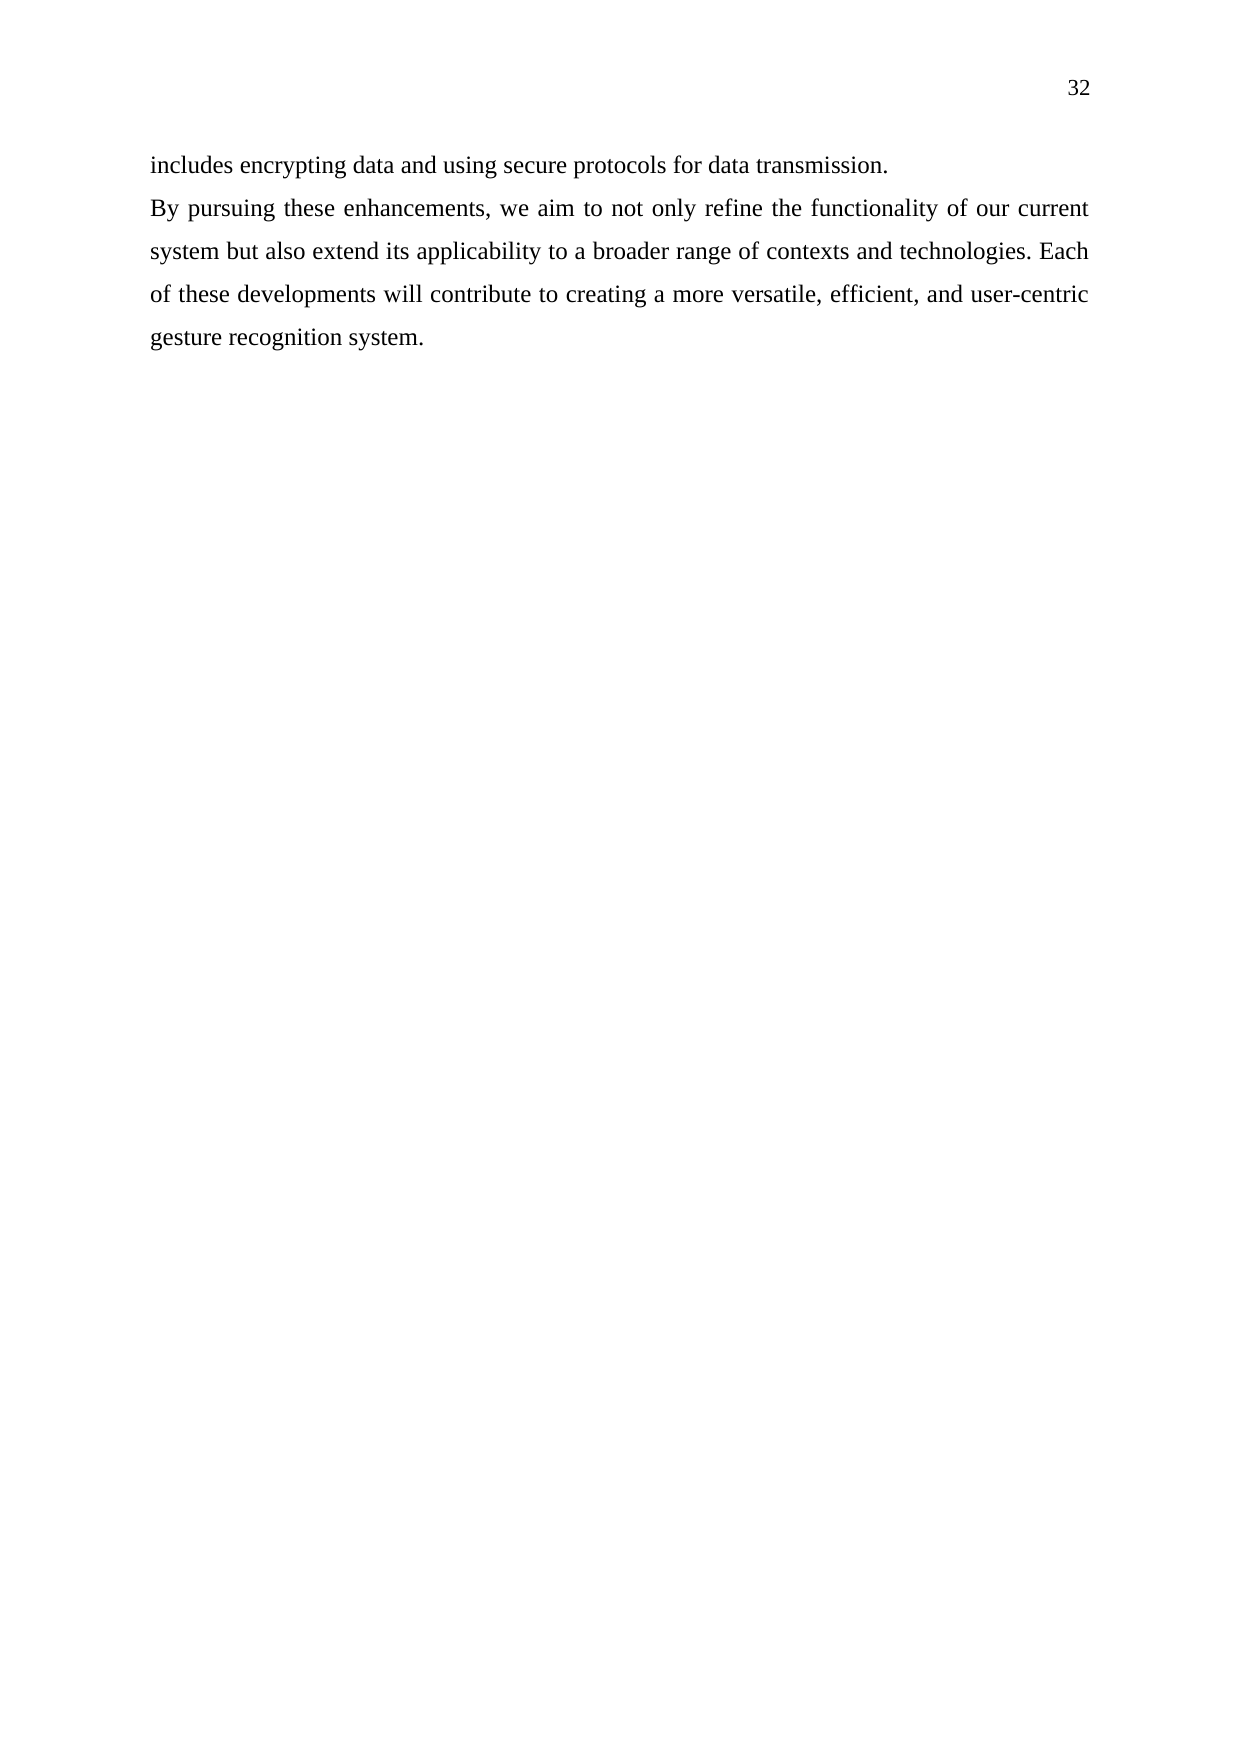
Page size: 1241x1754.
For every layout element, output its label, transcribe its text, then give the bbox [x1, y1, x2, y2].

text By pursuing these enhancements, we aim to not only refine the functionality of our current system but also extend its applicability to a broader range of contexts and technologies. Each of these developments will contribute to creating a more versatile, efficient, and user-centric gesture recognition system. [150, 193, 1090, 351]
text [150, 150, 1090, 179]
